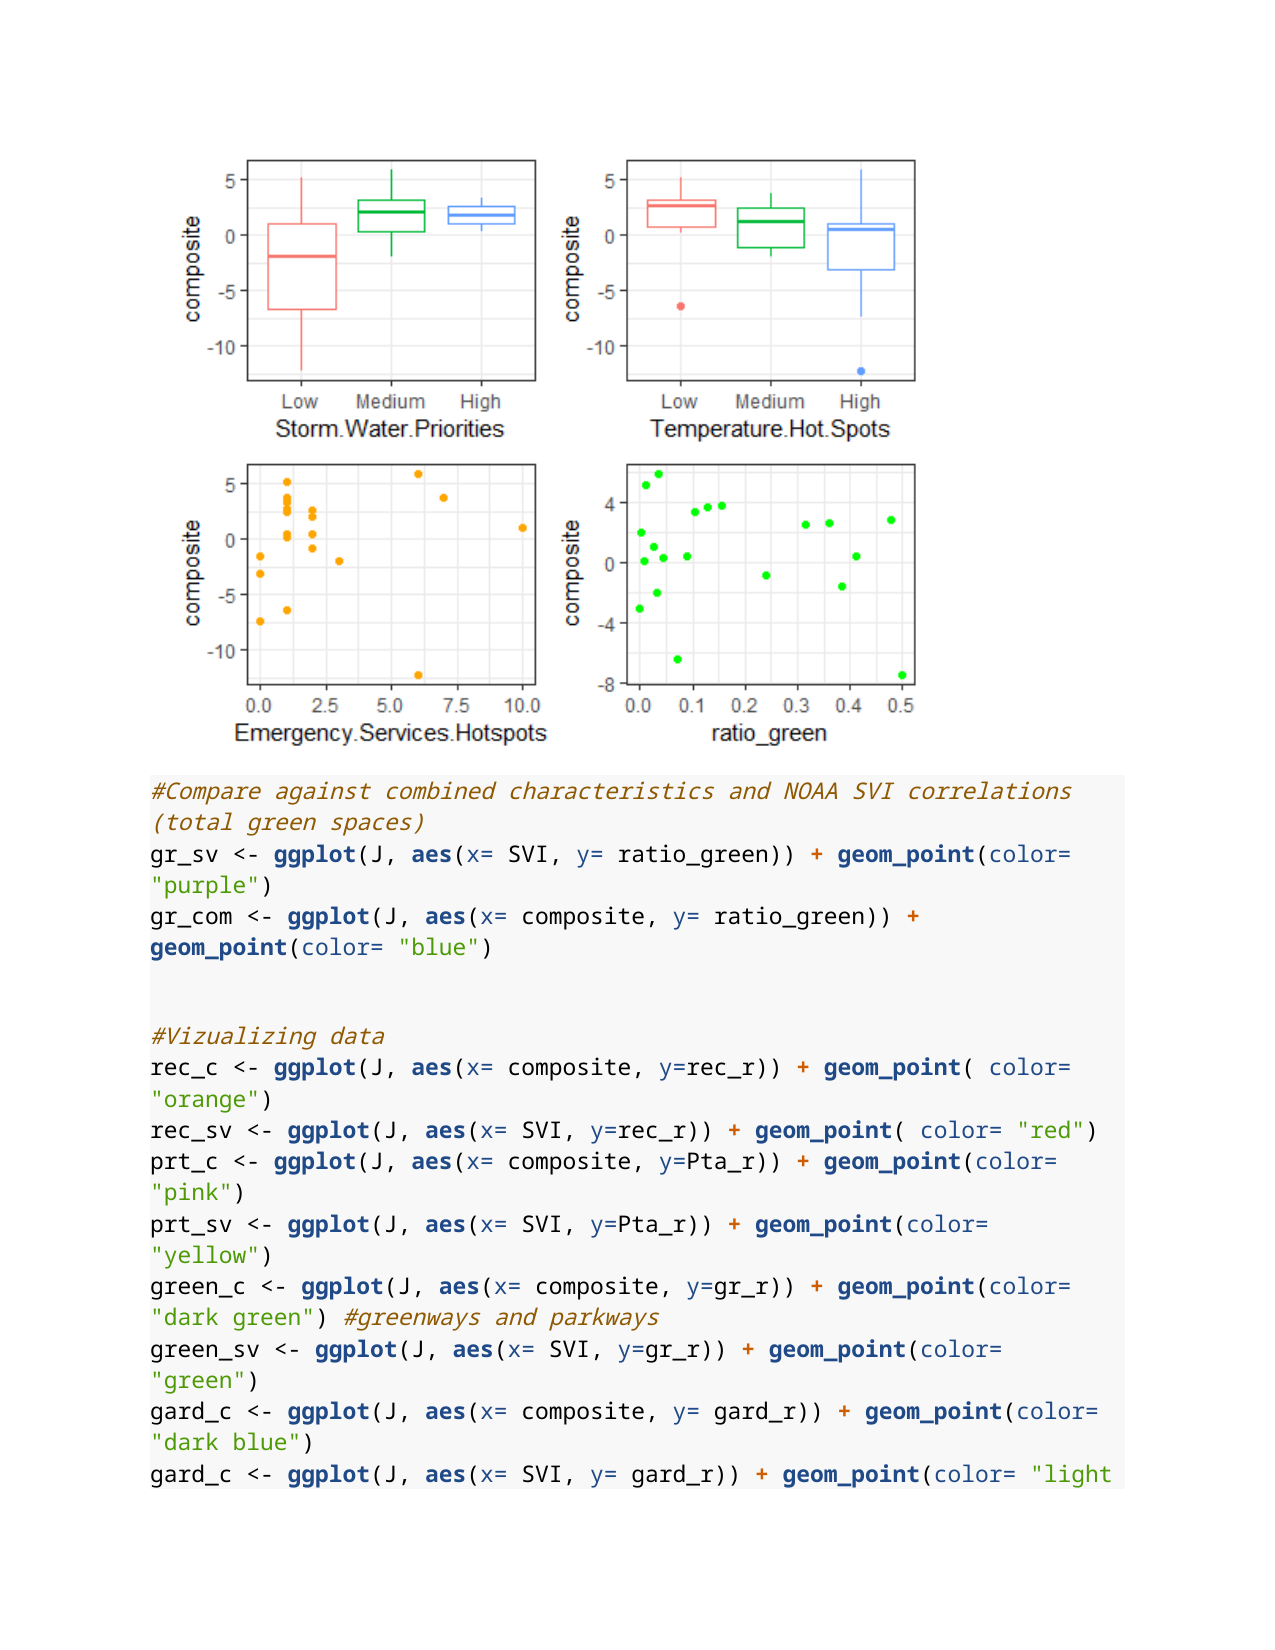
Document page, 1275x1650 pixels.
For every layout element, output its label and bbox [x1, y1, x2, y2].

picture [168, 150, 927, 757]
text [150, 775, 1125, 1489]
